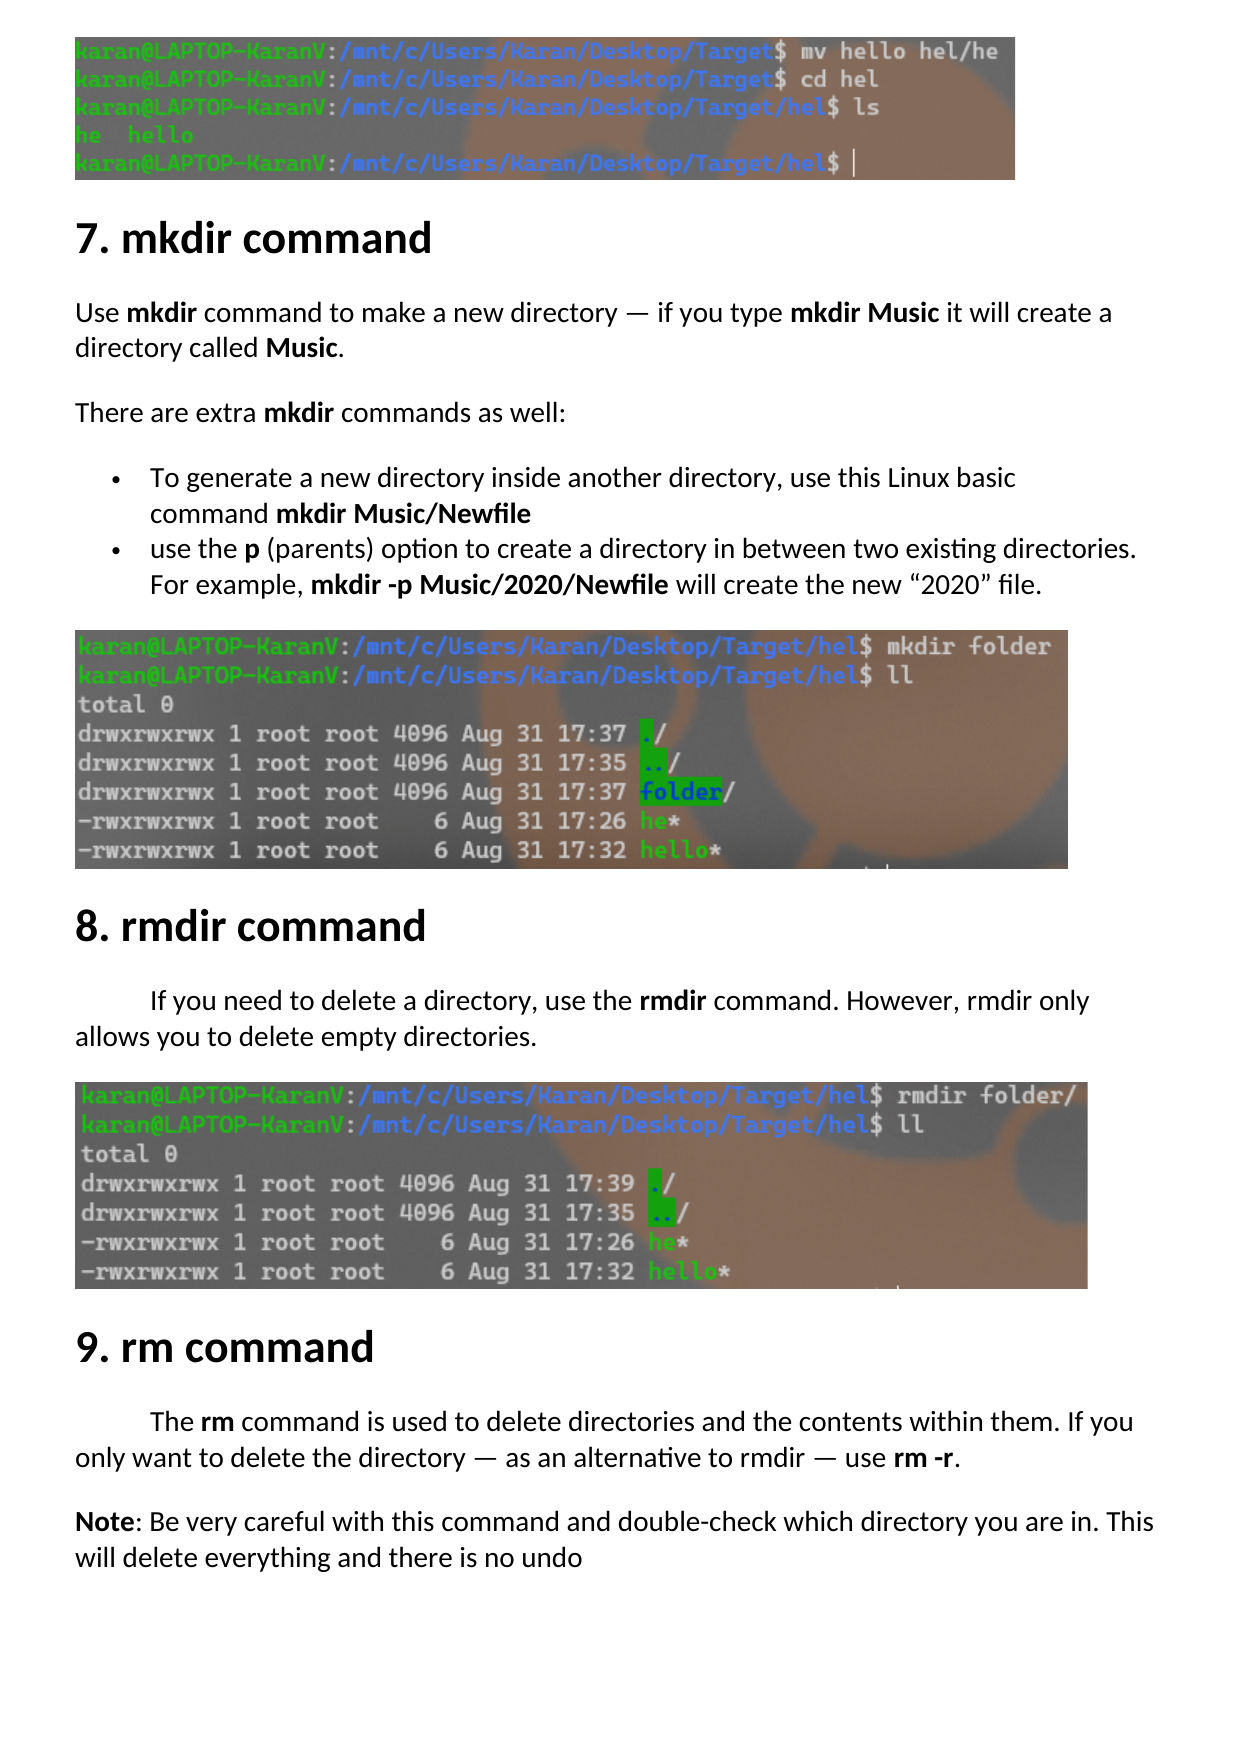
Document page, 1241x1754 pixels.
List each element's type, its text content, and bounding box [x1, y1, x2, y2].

text There are extra mkdir commands as well: [75, 394, 1165, 430]
picture [75, 630, 1068, 869]
text 8. rmdir command [75, 897, 1165, 953]
list To generate a new directory inside another directory, use this Linux basic command mkdir Music/Newfile [112, 459, 1165, 530]
picture [75, 37, 1016, 180]
text Note: Be very careful with this command and double-check which directory you are in. This will delete everything and there is no undo [75, 1503, 1165, 1575]
text 9. rm command [75, 1318, 1165, 1374]
text The rm command is used to delete directories and the contents within them. If you only want to delete the directory — as an alternative to rmdir — use rm -r. [75, 1403, 1165, 1474]
text Use mkdir command to make a new directory — if you type mkdir Music it will create a directory called Music. [75, 294, 1165, 365]
text 7. mkdir command [75, 209, 1165, 265]
text If you need to delete a directory, use the rmdir command. However, rmdir only allows you to delete empty directories. [75, 982, 1165, 1054]
picture [75, 1082, 1088, 1289]
list use the p (parents) option to create a directory in between two existing directories. For example, mkdir -p Music/2020/Newfile will create the new “2020” file. [112, 530, 1165, 602]
